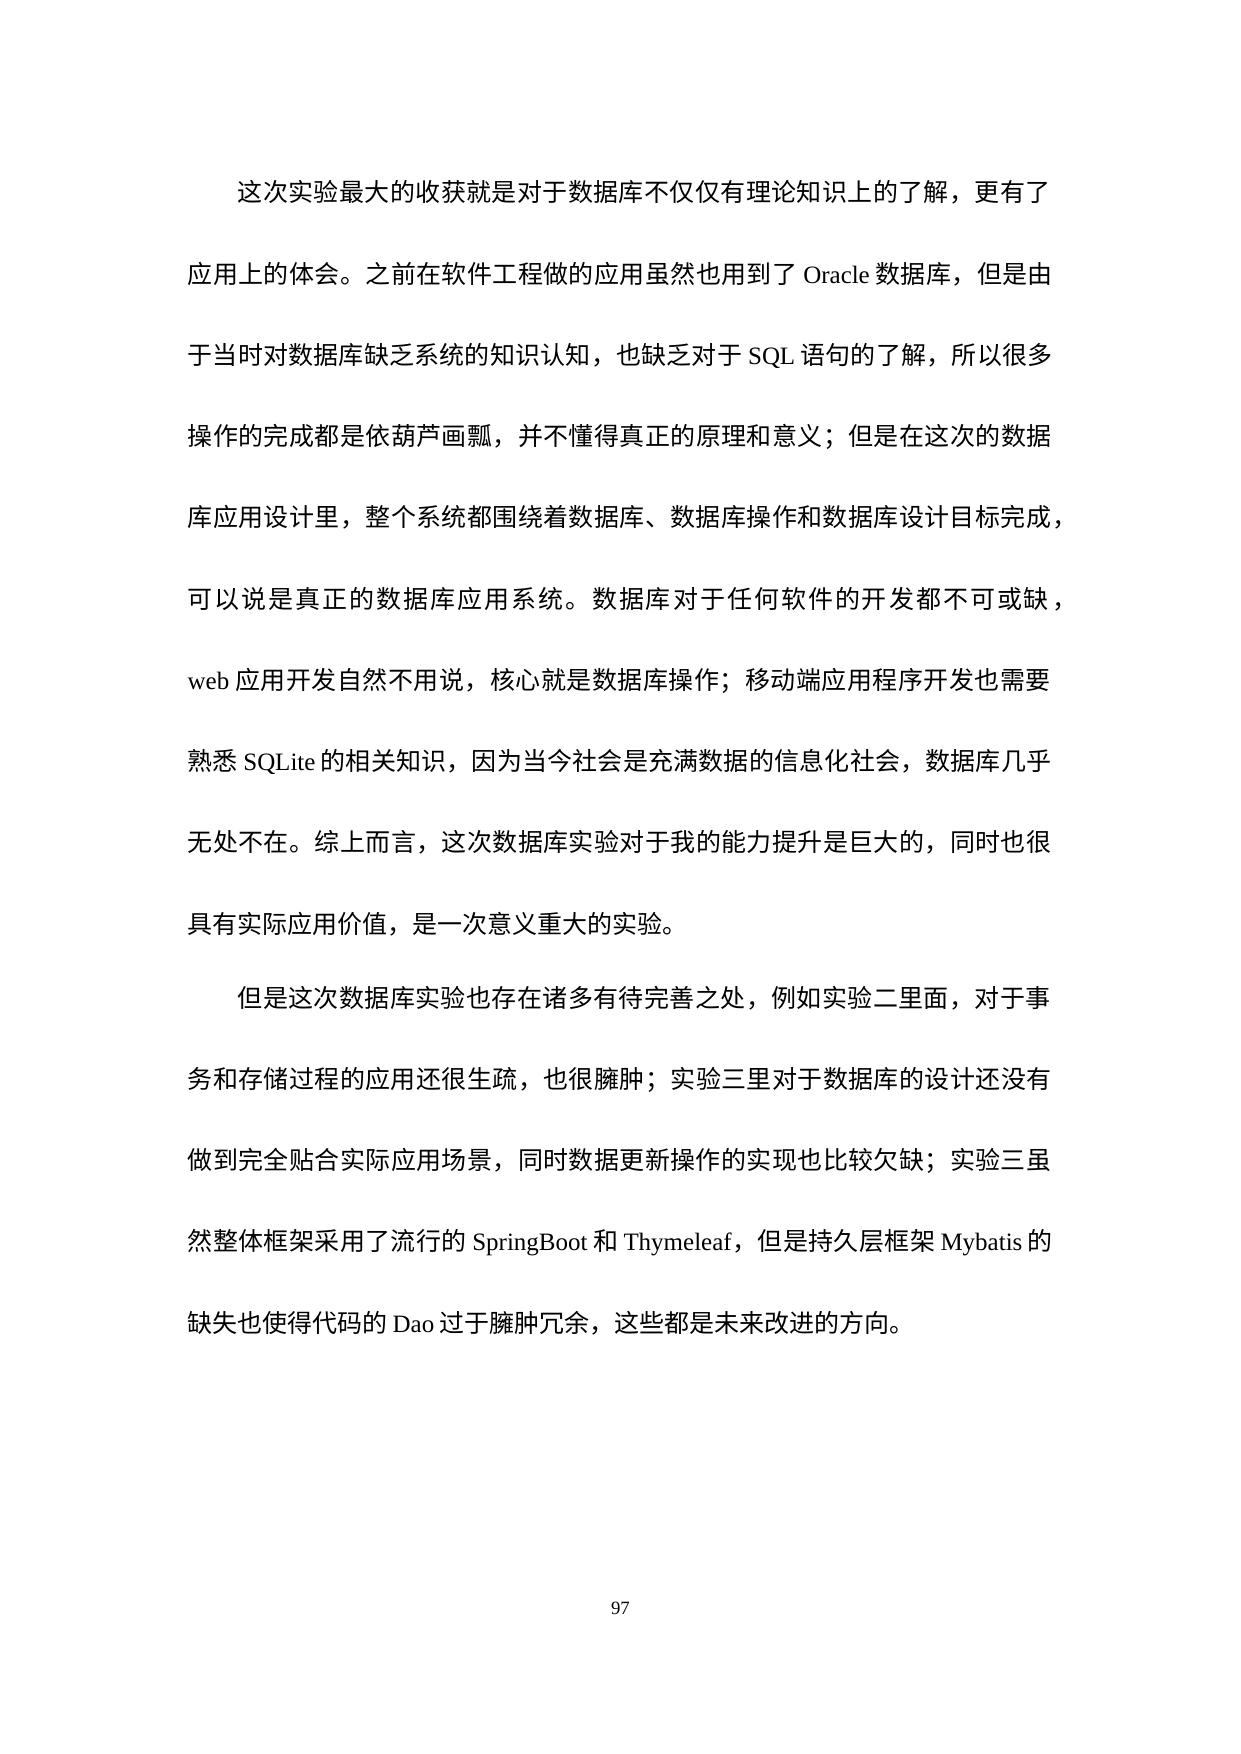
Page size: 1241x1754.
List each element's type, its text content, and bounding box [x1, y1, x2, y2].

text 这次实验最大的收获就是对于数据库不仅仅有理论知识上的了解，更有了应用上的体会。之前在软件工程做的应用虽然也用到了Oracle数据库，但是由于当时对数据库缺乏系统的知识认知，也缺乏对于SQL语句的了解，所以很多操作的完成都是依葫芦画瓢，并不懂得真正的原理和意义；但是在这次的数据库应用设计里，整个系统都围绕着数据库、数据库操作和数据库设计目标完成，可以说是真正的数据库应用系统。数据库对于任何软件的开发都不可或缺，web应用开发自然不用说，核心就是数据库操作；移动端应用程序开发也需要熟悉SQLite的相关知识，因为当今社会是充满数据的信息化社会，数据库几乎无处不在。综上而言，这次数据库实验对于我的能力提升是巨大的，同时也很具有实际应用价值，是一次意义重大的实验。 [187, 158, 1053, 955]
text 但是这次数据库实验也存在诸多有待完善之处，例如实验二里面，对于事务和存储过程的应用还很生疏，也很臃肿；实验三里对于数据库的设计还没有做到完全贴合实际应用场景，同时数据更新操作的实现也比较欠缺；实验三虽然整体框架采用了流行的SpringBoot和Thymeleaf，但是持久层框架Mybatis的缺失也使得代码的Dao过于臃肿冗余，这些都是未来改进的方向。 [187, 964, 1053, 1354]
